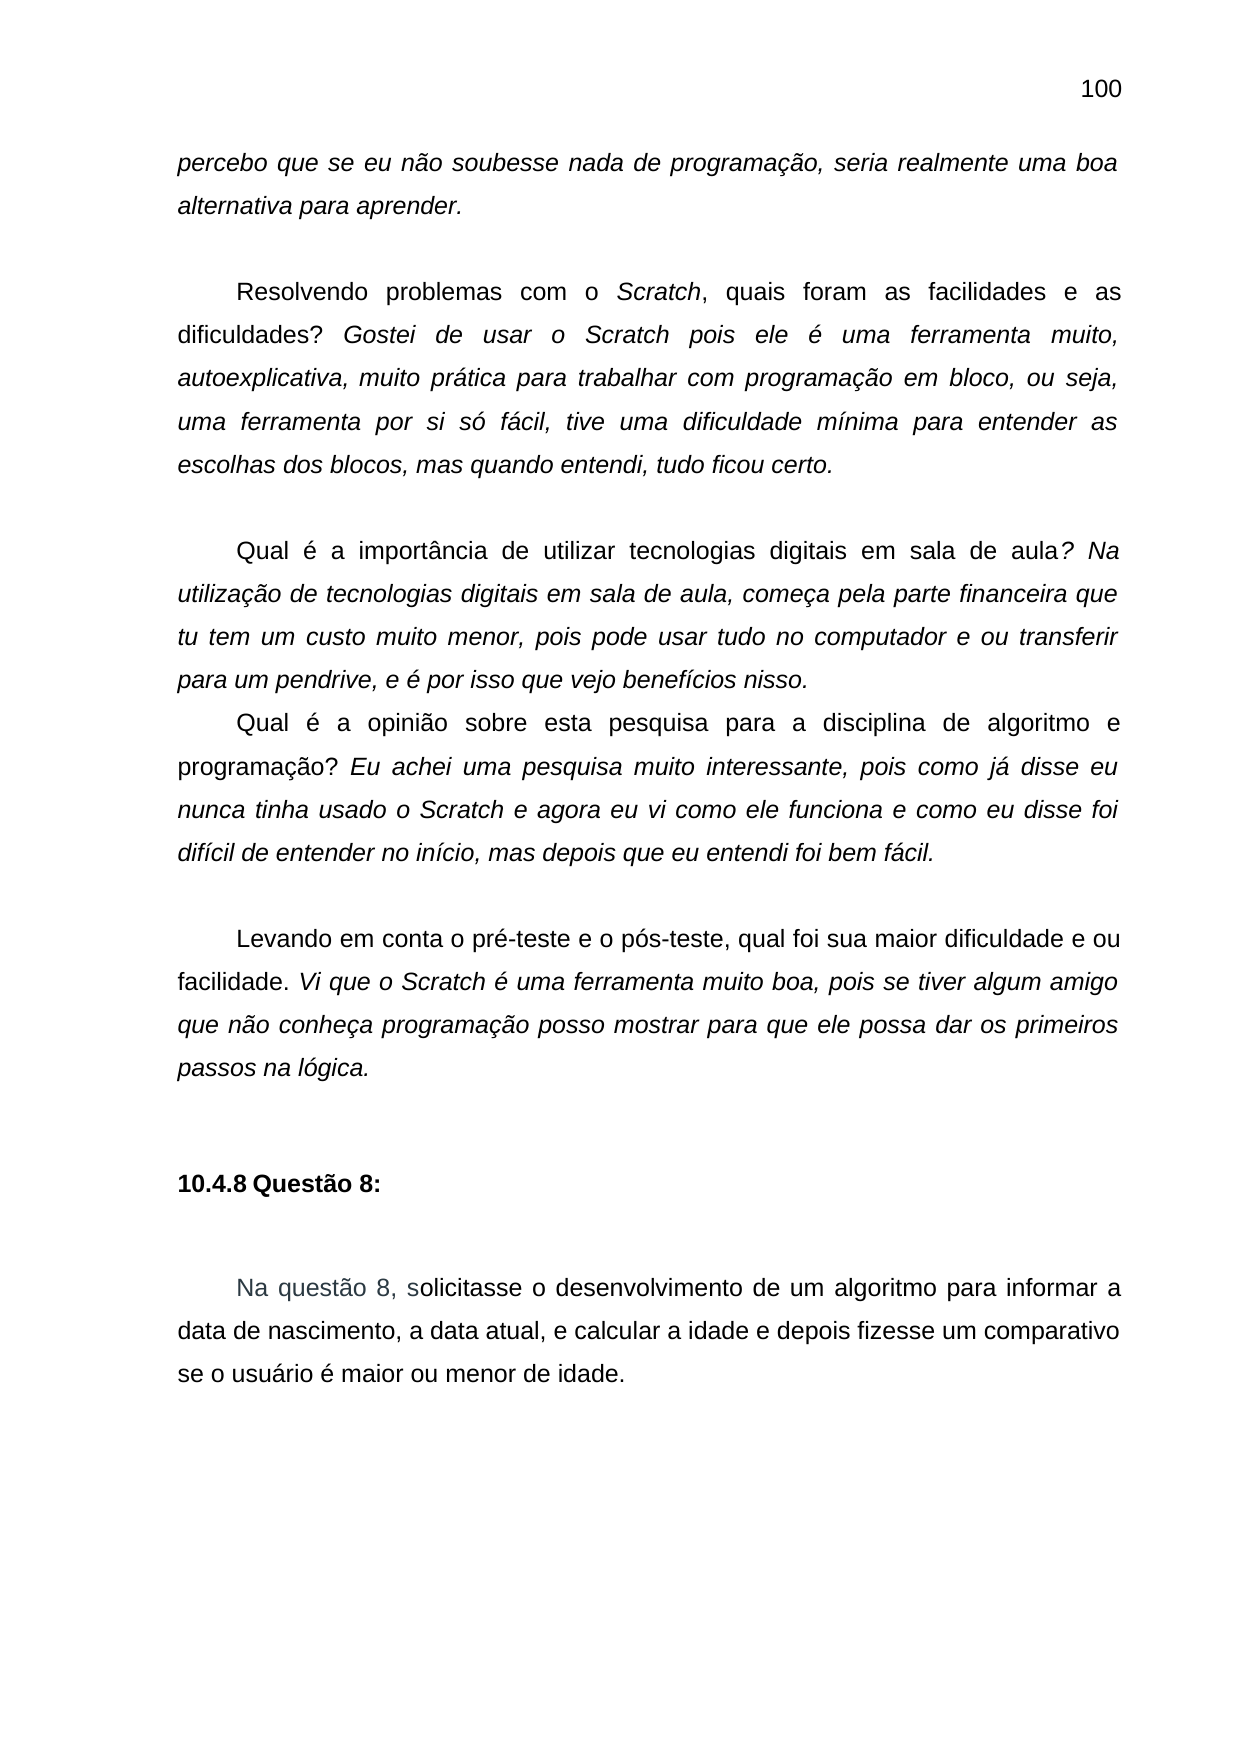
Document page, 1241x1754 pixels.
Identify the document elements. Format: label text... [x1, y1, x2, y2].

subtitle Questão 8: [177, 1169, 1122, 1197]
text Levando em conta o pré-teste e o pós-teste, qual foi sua maior dificuldade e ou facilidade. Vi que o Scratch é uma ferramenta muito boa, pois se tiver algum amigo que não conheça programação posso mostrar para que ele possa dar os primeiros passos na lógica. [177, 924, 1122, 1082]
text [177, 148, 1122, 219]
text Qual é a opinião sobre esta pesquisa para a disciplina de algoritmo e programação? Eu achei uma pesquisa muito interessante, pois como já disse eu nunca tinha usado o Scratch e agora eu vi como ele funciona e como eu disse foi difícil de entender no início, mas depois que eu entendi foi bem fácil. [177, 708, 1122, 866]
text Qual é a importância de utilizar tecnologias digitais em sala de aula? Na utilização de tecnologias digitais em sala de aula, começa pela parte financeira que tu tem um custo muito menor, pois pode usar tudo no computador e ou transferir para um pendrive, e é por isso que vejo benefícios nisso. [177, 536, 1122, 694]
text Resolvendo problemas com o Scratch, quais foram as facilidades e as dificuldades? Gostei de usar o Scratch pois ele é uma ferramenta muito, autoexplicativa, muito prática para trabalhar com programação em bloco, ou seja, uma ferramenta por si só fácil, tive uma dificuldade mínima para entender as escolhas dos blocos, mas quando entendi, tudo ficou certo. [177, 277, 1122, 478]
text Na questão 8, solicitasse o desenvolvimento de um algoritmo para informar a data de nascimento, a data atual, e calcular a idade e depois fizesse um comparativo se o usuário é maior ou menor de idade. [156, 1273, 1122, 1388]
